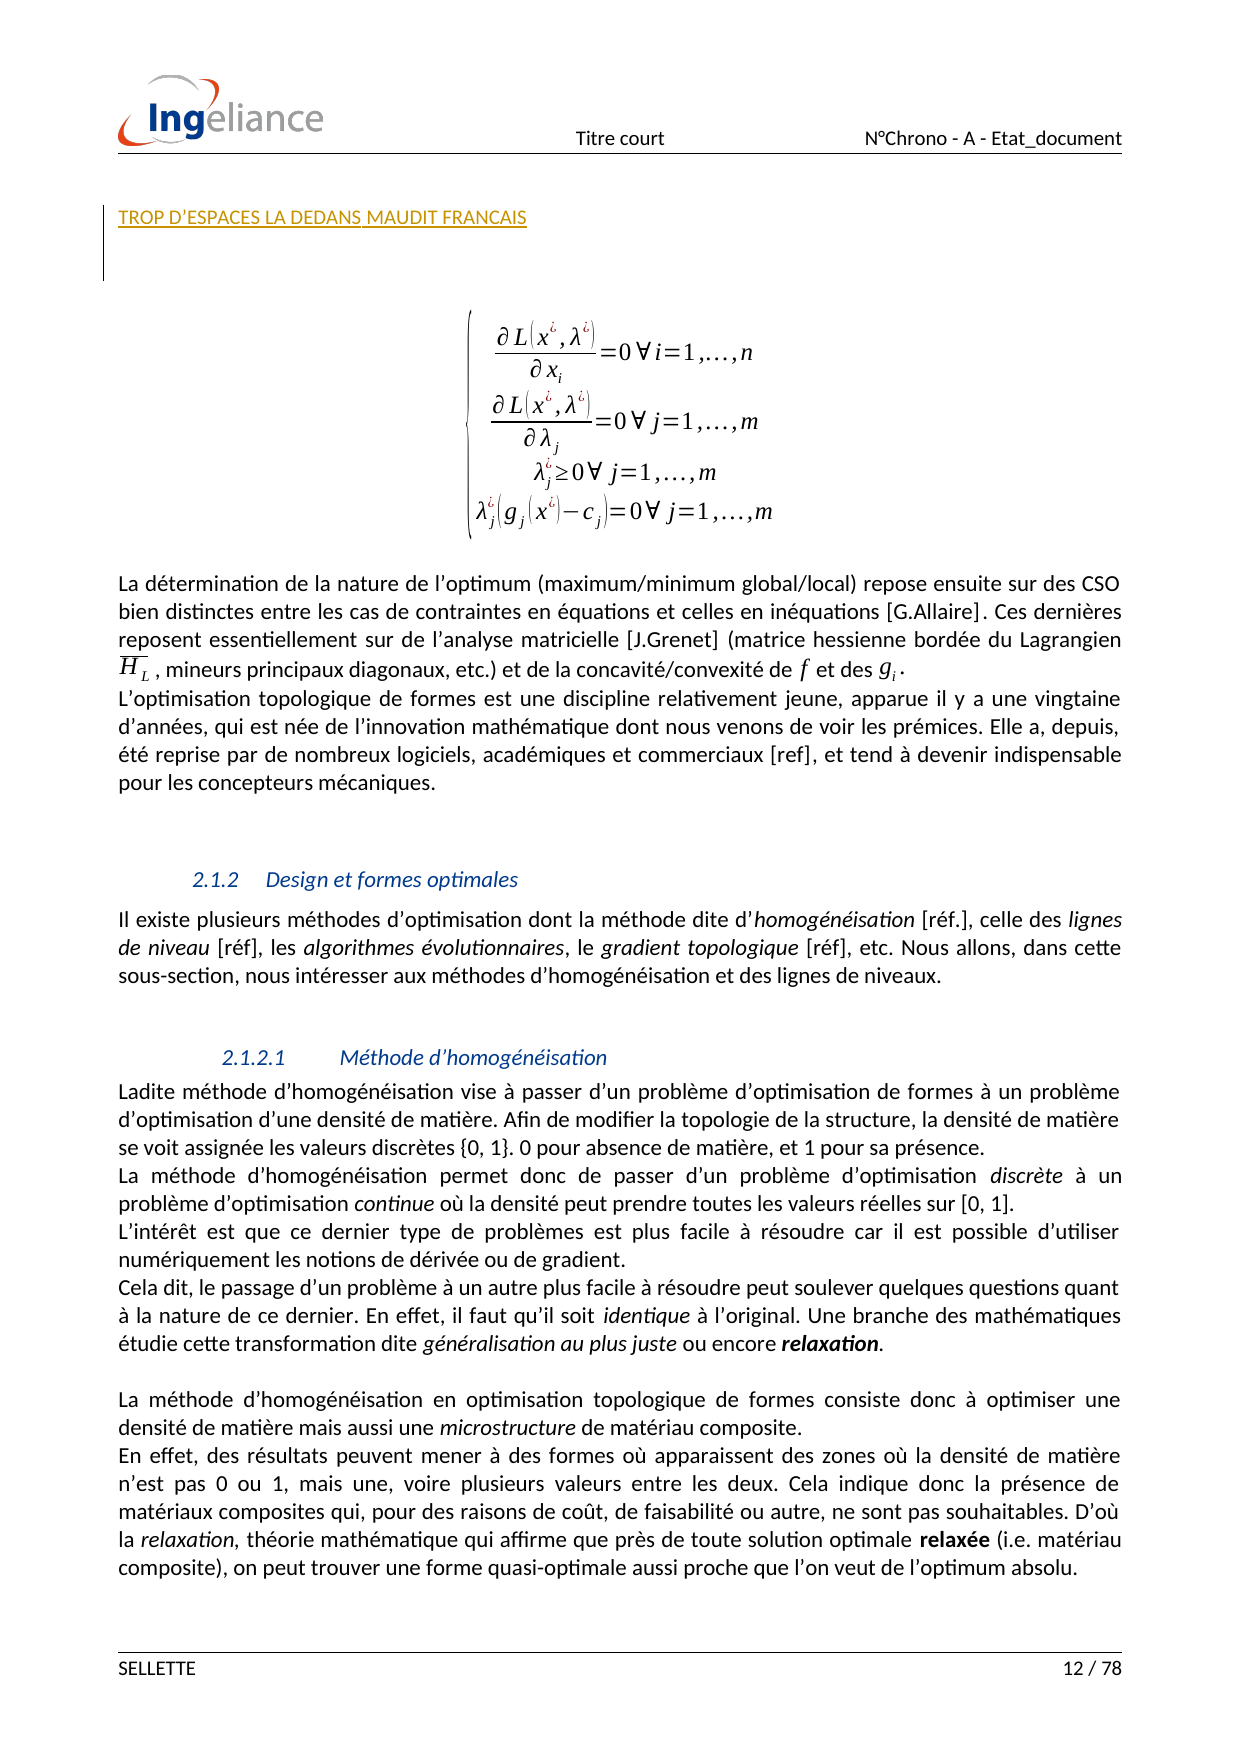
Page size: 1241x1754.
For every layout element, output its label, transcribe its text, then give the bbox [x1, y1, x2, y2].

picture [118, 75, 323, 146]
text La détermination de la nature de l’optimum (maximum/minimum global/local) repose ensuite sur des CSO bien distinctes entre les cas de contraintes en équations et celles en inéquations [G.Allaire]. Ces dernières reposent essentiellement sur de l’analyse matricielle [J.Grenet] (matrice hessienne bordée du Lagrangien , mineurs principaux diagonaux, etc.) et de la concavité/convexité de et des [118, 569, 1122, 684]
text Il existe plusieurs méthodes d’optimisation dont la méthode dite d’homogénéisation [réf.], celle des lignes de niveau [réf], les algorithmes évolutionnaires, le gradient topologique [réf], etc. Nous allons, dans cette sous-section, nous intéresser aux méthodes d’homogénéisation et des lignes de niveaux. [118, 906, 1122, 989]
text L’intérêt est que ce dernier type de problèmes est plus facile à résoudre car il est possible d’utiliser numériquement les notions de dérivée ou de gradient. [118, 1217, 1122, 1273]
text Ladite méthode d’homogénéisation vise à passer d’un problème d’optimisation de formes à un problème d’optimisation d’une densité de matière. Afin de modifier la topologie de la structure, la densité de matière se voit assignée les valeurs discrètes {0, 1}. 0 pour absence de matière, et 1 pour sa présence. [118, 1077, 1122, 1161]
text En effet, des résultats peuvent mener à des formes où apparaissent des zones où la densité de matière n’est pas 0 ou 1, mais une, voire plusieurs valeurs entre les deux. Cela indique donc la présence de matériaux composites qui, pour des raisons de coût, de faisabilité ou autre, ne sont pas souhaitables. D’où la relaxation, théorie mathématique qui affirme que près de toute solution optimale relaxée (i.e. matériau composite), on peut trouver une forme quasi-optimale aussi proche que l’on veut de l’optimum absolu. [118, 1441, 1122, 1581]
text La méthode d’homogénéisation permet donc de passer d’un problème d’optimisation discrète à un problème d’optimisation continue où la densité peut prendre toutes les valeurs réelles sur [0, 1]. [118, 1161, 1122, 1217]
subtitle Design et formes optimales [192, 865, 1122, 893]
text La méthode d’homogénéisation en optimisation topologique de formes consiste donc à optimiser une densité de matière mais aussi une microstructure de matériau composite. [118, 1385, 1122, 1441]
text Cela dit, le passage d’un problème à un autre plus facile à résoudre peut soulever quelques questions quant à la nature de ce dernier. En effet, il faut qu’il soit identique à l’original. Une branche des mathématiques étudie cette transformation dite généralisation au plus juste ou encore relaxation. [118, 1273, 1122, 1357]
subtitle Méthode d’homogénéisation [221, 1043, 1122, 1071]
text L’optimisation topologique de formes est une discipline relativement jeune, apparue il y a une vingtaine d’années, qui est née de l’innovation mathématique dont nous venons de voir les prémices. Elle a, depuis, été reprise par de nombreux logiciels, académiques et commerciaux [ref], et tend à devenir indispensable pour les concepteurs mécaniques. [118, 684, 1122, 796]
